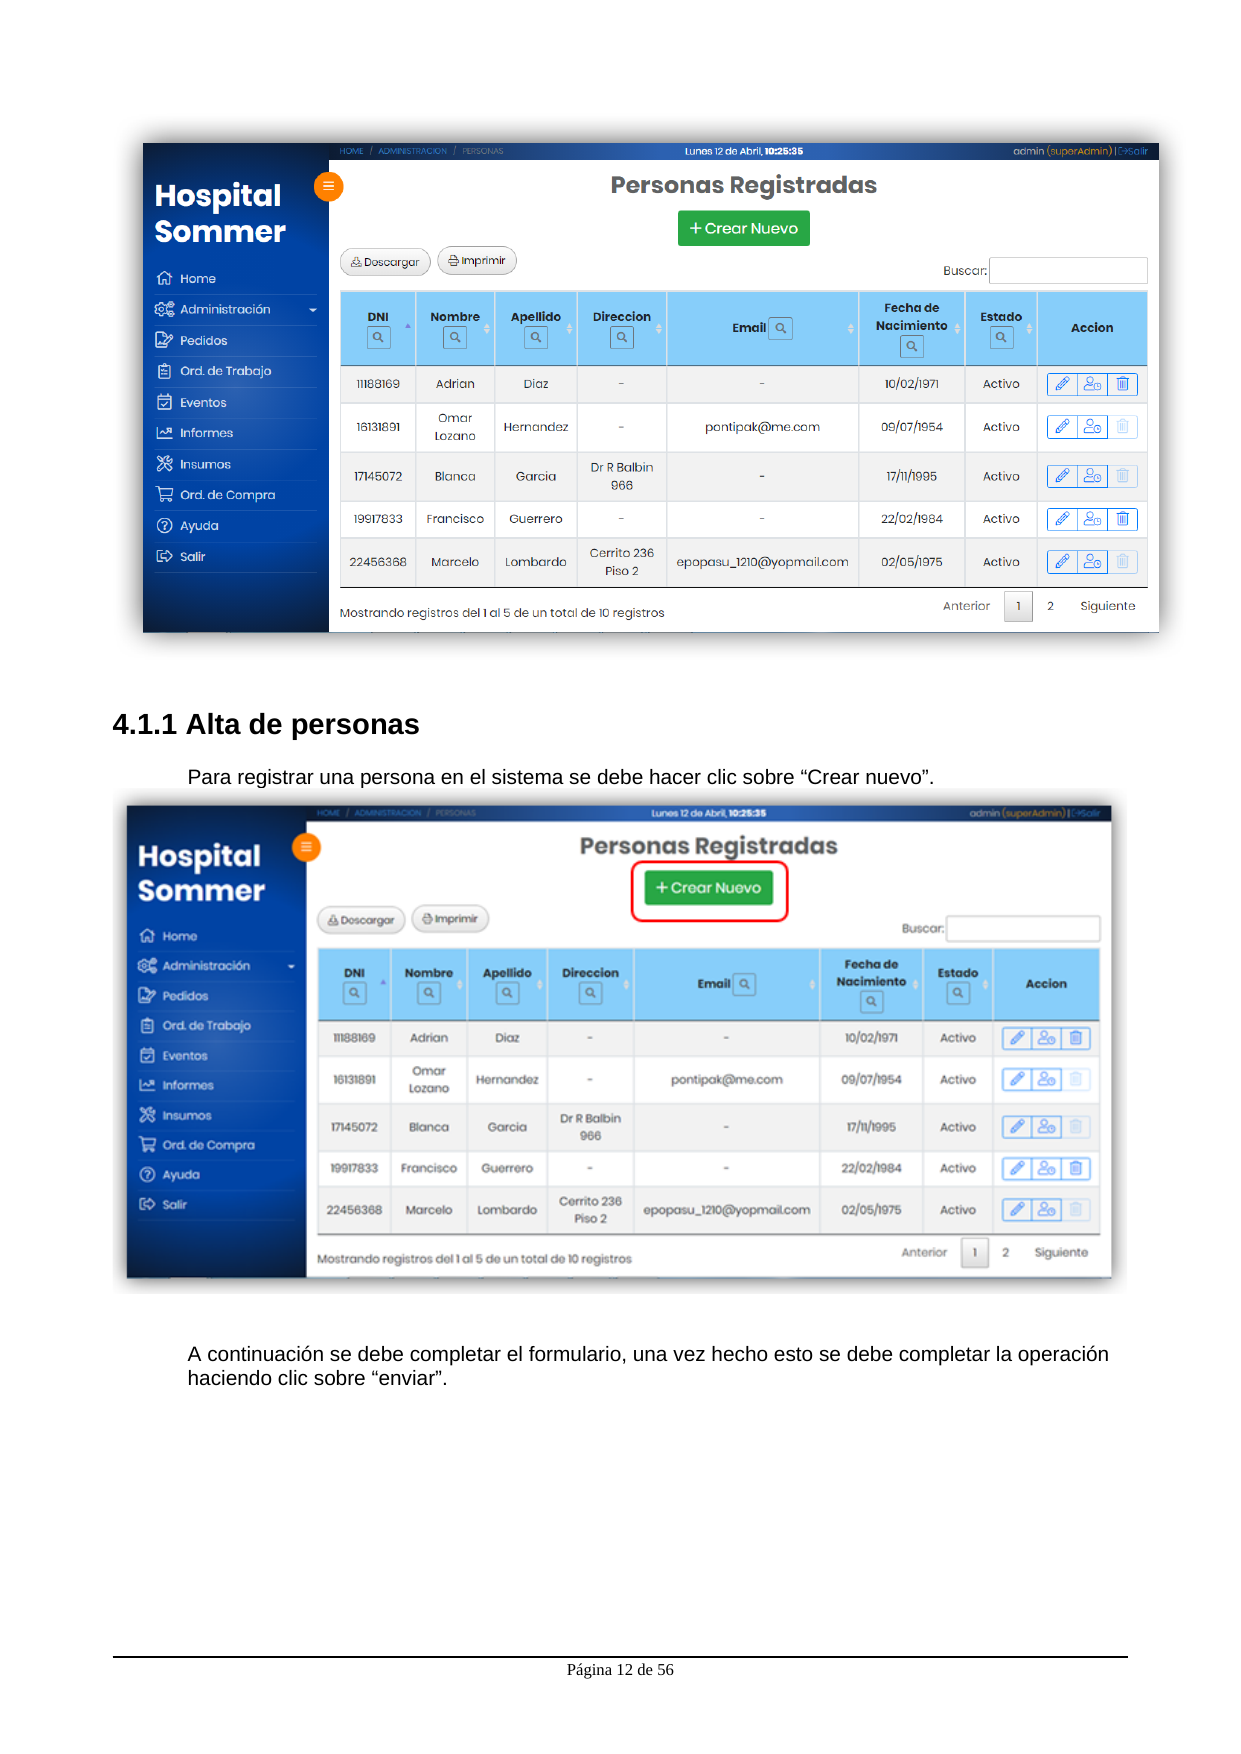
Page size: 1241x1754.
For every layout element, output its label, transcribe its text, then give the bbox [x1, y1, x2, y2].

text 4.1.1 Alta de personas [112, 707, 1128, 741]
picture [143, 143, 1159, 633]
text Para registrar una persona en el sistema se debe hacer clic sobre “Crear nuevo”. [112, 765, 1128, 788]
picture [112, 788, 1128, 1294]
text A continuación se debe completar el formulario, una vez hecho esto se debe completar la operación haciendo clic sobre “enviar”. [187, 1342, 1128, 1390]
